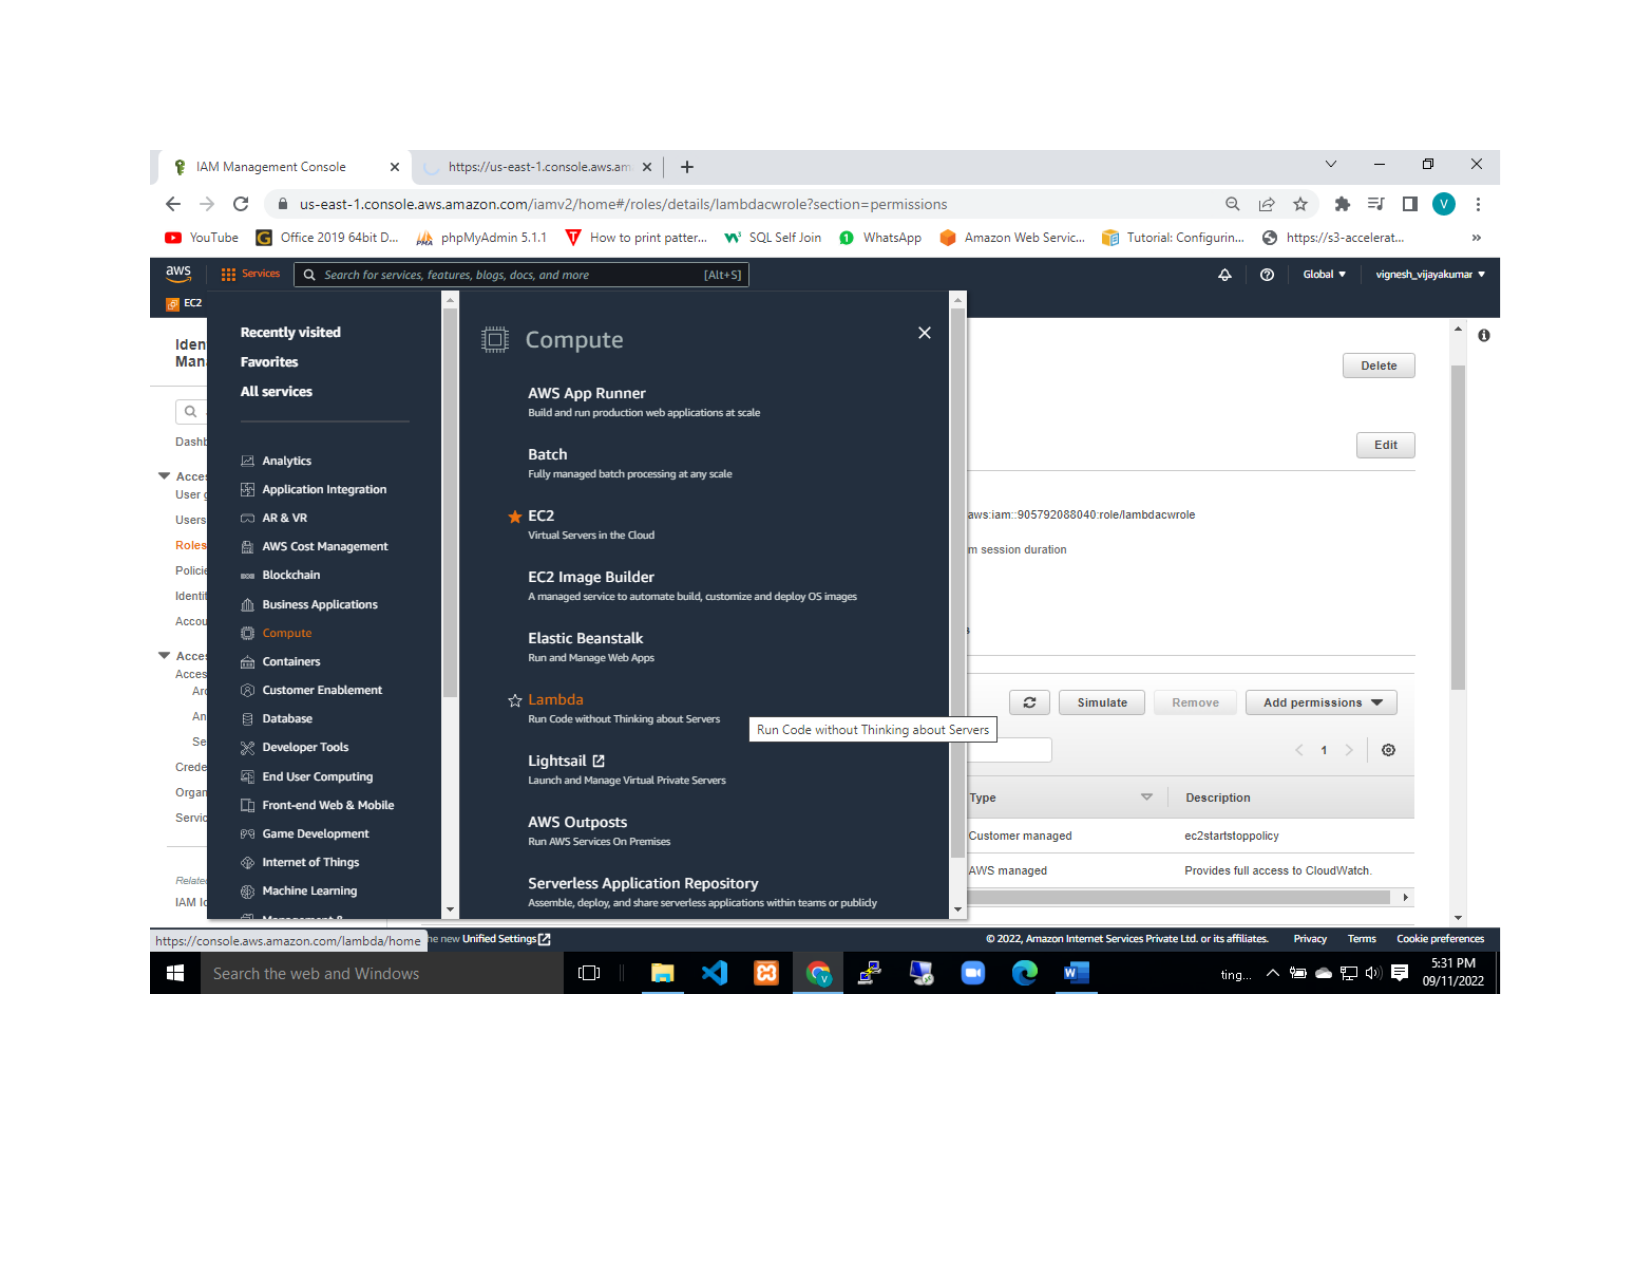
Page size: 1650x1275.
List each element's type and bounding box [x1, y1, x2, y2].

picture [150, 150, 1500, 994]
